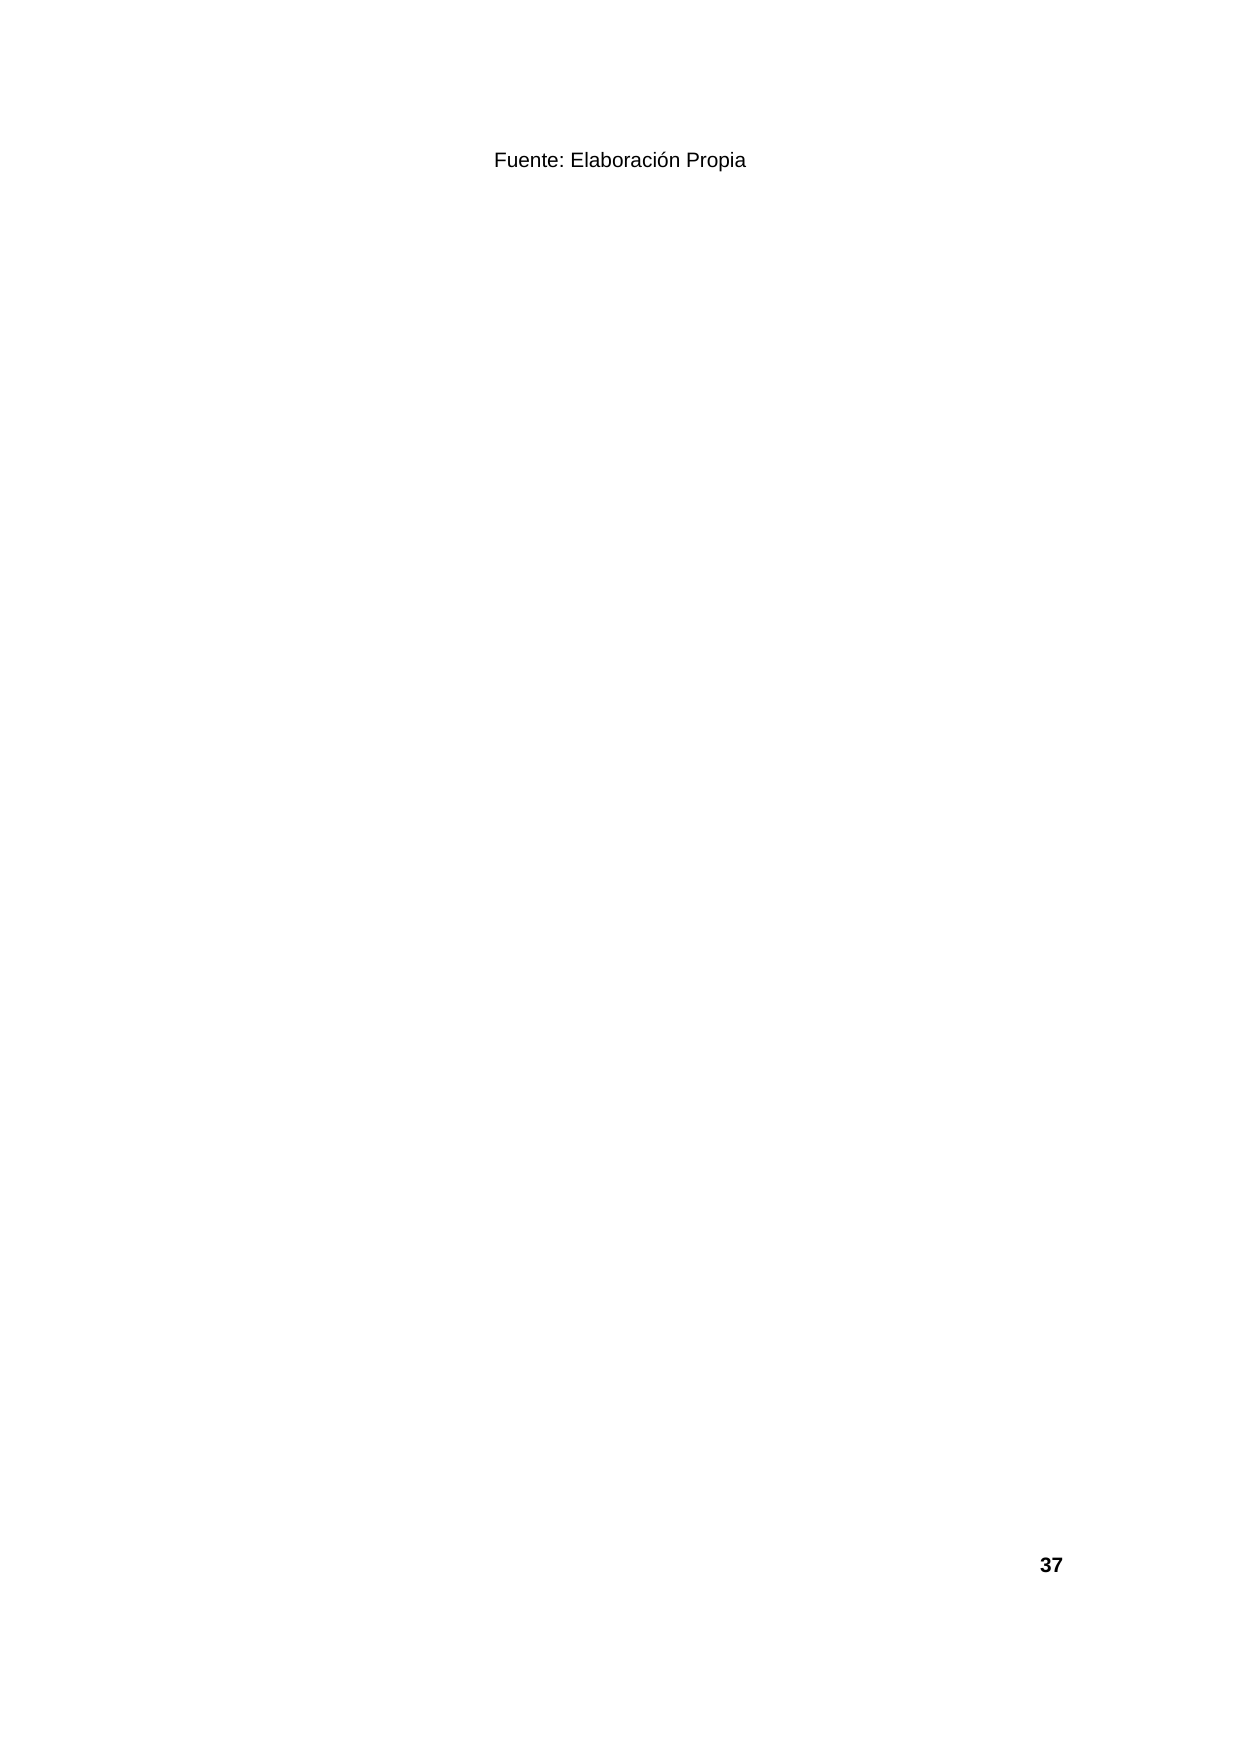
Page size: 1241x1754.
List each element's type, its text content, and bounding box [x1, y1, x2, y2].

text Fuente: Elaboración Propia [177, 148, 1063, 172]
